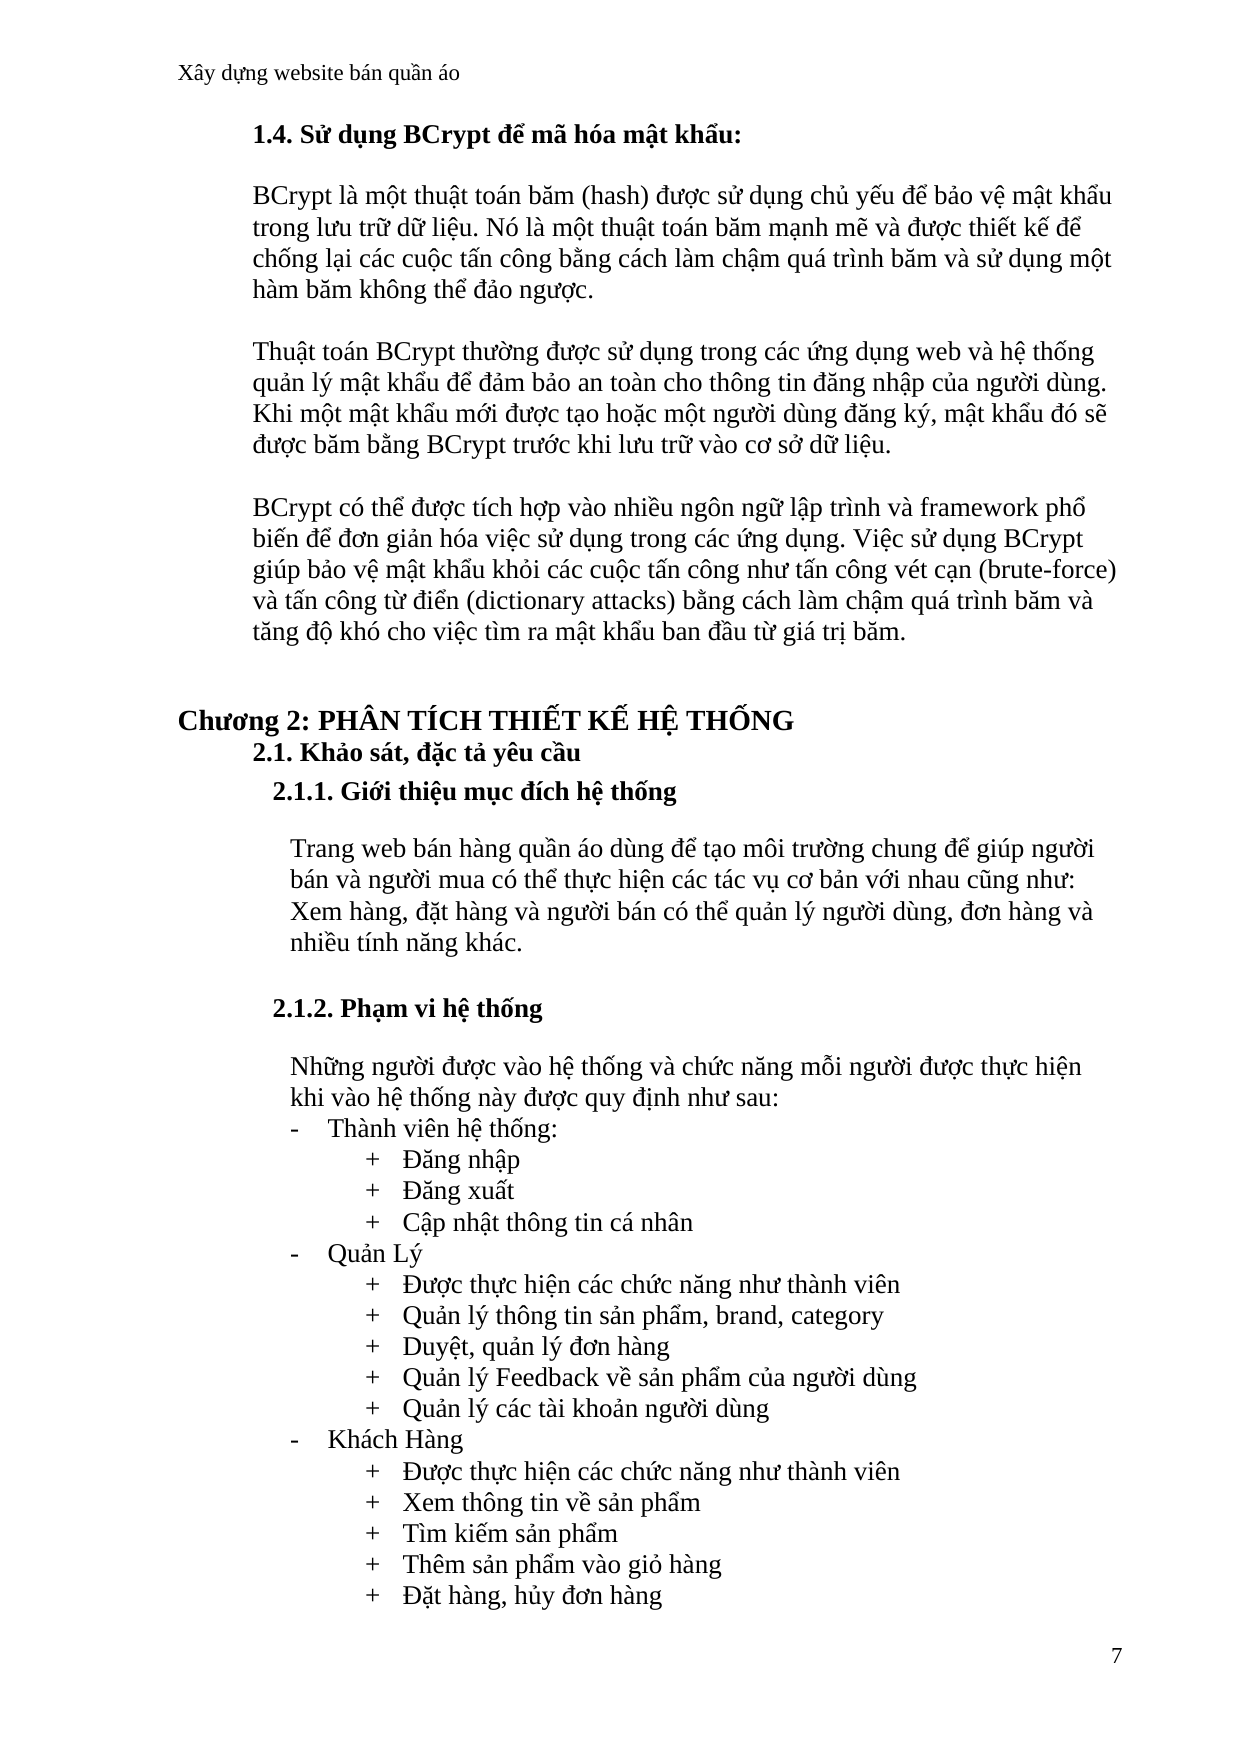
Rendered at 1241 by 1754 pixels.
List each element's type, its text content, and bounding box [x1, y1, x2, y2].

text Những người được vào hệ thống và chức năng mỗi người được thực hiện khi vào hệ thống này được quy định như sau: [290, 1050, 1122, 1112]
list Trang web bán hàng quần áo dùng để tạo môi trường chung để giúp người bán và người mua có thể thực hiện các tác vụ cơ bản với nhau cũng như: Xem hàng, đặt hàng và người bán có thể quản lý người dùng, đơn hàng và nhiều tính năng khác. [290, 832, 1122, 957]
list Được thực hiện các chức năng như thành viên [365, 1455, 1122, 1486]
list Tìm kiếm sản phẩm [365, 1517, 1122, 1548]
subtitle 2.1.2. Phạm vi hệ thống [177, 992, 1122, 1023]
list Cập nhật thông tin cá nhân [365, 1206, 1122, 1237]
list Quản lý các tài khoản người dùng [365, 1392, 1122, 1424]
list Quản Lý [290, 1237, 1122, 1268]
list Quản lý Feedback về sản phẩm của người dùng [365, 1361, 1122, 1392]
text BCrypt có thể được tích hợp vào nhiều ngôn ngữ lập trình và framework phổ biến để đơn giản hóa việc sử dụng trong các ứng dụng. Việc sử dụng BCrypt giúp bảo vệ mật khẩu khỏi các cuộc tấn công như tấn công vét cạn (brute-force) và tấn công từ điển (dictionary attacks) bằng cách làm chậm quá trình băm và tăng độ khó cho việc tìm ra mật khẩu ban đầu từ giá trị băm. [252, 491, 1122, 647]
list Thêm sản phẩm vào giỏ hàng [365, 1548, 1122, 1579]
subtitle 1.4. Sử dụng BCrypt để mã hóa mật khẩu: [178, 118, 1112, 149]
subtitle Chương 2: PHÂN TÍCH THIẾT KẾ HỆ THỐNG [177, 703, 1122, 736]
list Đăng xuất [365, 1174, 1122, 1206]
list Quản lý thông tin sản phẩm, brand, category [365, 1299, 1122, 1330]
list Duyệt, quản lý đơn hàng [365, 1330, 1122, 1361]
text BCrypt là một thuật toán băm (hash) được sử dụng chủ yếu để bảo vệ mật khẩu trong lưu trữ dữ liệu. Nó là một thuật toán băm mạnh mẽ và được thiết kế để chống lại các cuộc tấn công bằng cách làm chậm quá trình băm và sử dụng một hàm băm không thể đảo ngược. [252, 179, 1122, 304]
list Đăng nhập [365, 1143, 1122, 1174]
text Thuật toán BCrypt thường được sử dụng trong các ứng dụng web và hệ thống quản lý mật khẩu để đảm bảo an toàn cho thông tin đăng nhập của người dùng. Khi một mật khẩu mới được tạo hoặc một người dùng đăng ký, mật khẩu đó sẽ được băm bằng BCrypt trước khi lưu trữ vào cơ sở dữ liệu. [252, 335, 1122, 460]
list Khách Hàng [290, 1424, 1122, 1455]
list Đặt hàng, hủy đơn hàng [365, 1579, 1122, 1611]
list Xem thông tin về sản phẩm [365, 1486, 1122, 1517]
subtitle 2.1. Khảo sát, đặc tả yêu cầu [177, 736, 1112, 767]
list Được thực hiện các chức năng như thành viên [365, 1268, 1122, 1299]
subtitle 2.1.1. Giới thiệu mục đích hệ thống [177, 775, 1122, 806]
list Thành viên hệ thống: [290, 1112, 1122, 1143]
